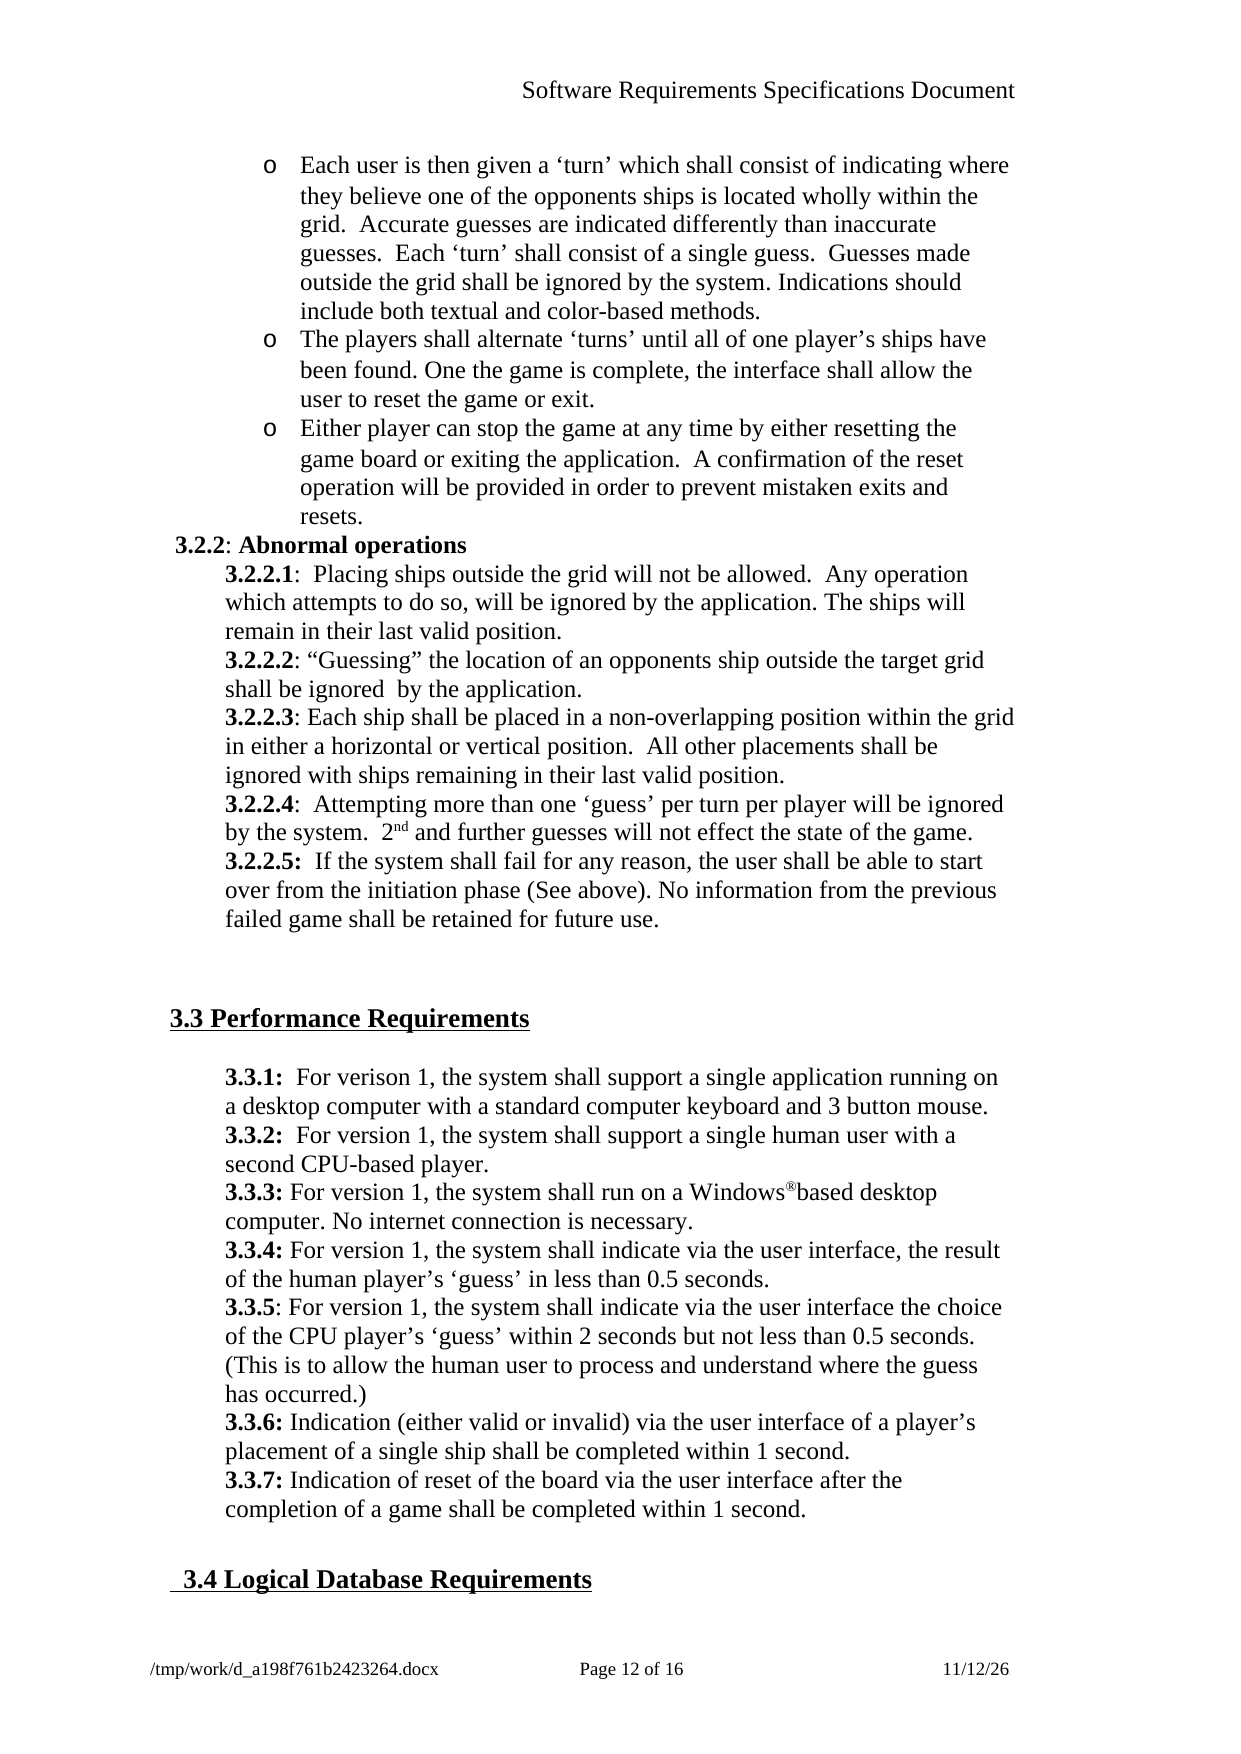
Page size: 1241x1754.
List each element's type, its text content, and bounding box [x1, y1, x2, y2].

text 3.3.3: For version 1, the system shall run on a Windows®based desktop computer. No internet connection is necessary. [225, 1177, 1015, 1235]
subtitle 3.4 Logical Database Requirements [169, 1564, 1015, 1595]
text 3.2.2.2: “Guessing” the location of an opponents ship outside the target grid shall be ignored by the application. [225, 645, 1015, 702]
text 3.2.2.1: Placing ships outside the grid will not be allowed. Any operation which attempts to do so, will be ignored by the application. The ships will remain in their last valid position. [225, 559, 1015, 645]
list Each user is then given a ‘turn’ which shall consist of indicating where they believe one of the opponents ships is located wholly within the grid. Accurate guesses are indicated differently than inaccurate guesses. Each ‘turn’ shall consist of a single guess. Guesses made outside the grid shall be ignored by the system. Indications should include both textual and color-based methods. [262, 150, 1015, 324]
text 3.3.6: Indication (either valid or invalid) via the user interface of a player’s placement of a single ship shall be completed within 1 second. [225, 1407, 1015, 1465]
list Either player can stop the game at any time by either resetting the game board or exiting the application. A confirmation of the reset operation will be provided in order to prevent mistaken exits and resets. [262, 413, 1015, 530]
text 3.3.1: For verison 1, the system shall support a single application running on a desktop computer with a standard computer keyboard and 3 button mouse. [225, 1062, 1015, 1120]
text 3.2.2: Abnormal operations [150, 530, 1015, 559]
subtitle 3.3 Performance Requirements [169, 1002, 1015, 1034]
text 3.2.2.5: If the system shall fail for any reason, the user shall be able to start over from the initiation phase (See above). No information from the previous failed game shall be retained for future use. [225, 846, 1015, 932]
list The players shall alternate ‘turns’ until all of one player’s ships have been found. One the game is complete, the interface shall allow the user to reset the game or exit. [262, 324, 1015, 413]
text 3.3.2: For version 1, the system shall support a single human user with a second CPU-based player. [225, 1120, 1015, 1177]
text 3.3.7: Indication of reset of the board via the user interface after the completion of a game shall be completed within 1 second. [225, 1465, 1015, 1522]
text 3.2.2.3: Each ship shall be placed in a non-overlapping position within the grid in either a horizontal or vertical position. All other placements shall be ignored with ships remaining in their last valid position. [225, 702, 1015, 789]
text 3.3.4: For version 1, the system shall indicate via the user interface, the result of the human player’s ‘guess’ in less than 0.5 seconds. [225, 1235, 1015, 1292]
text 3.3.5: For version 1, the system shall indicate via the user interface the choice of the CPU player’s ‘guess’ within 2 seconds but not less than 0.5 seconds. (This is to allow the human user to process and understand where the guess has occurred.) [225, 1292, 1015, 1407]
text 3.2.2.4: Attempting more than one ‘guess’ per turn per player will be ignored by the system. 2nd and further guesses will not effect the state of the game. [225, 789, 1015, 846]
